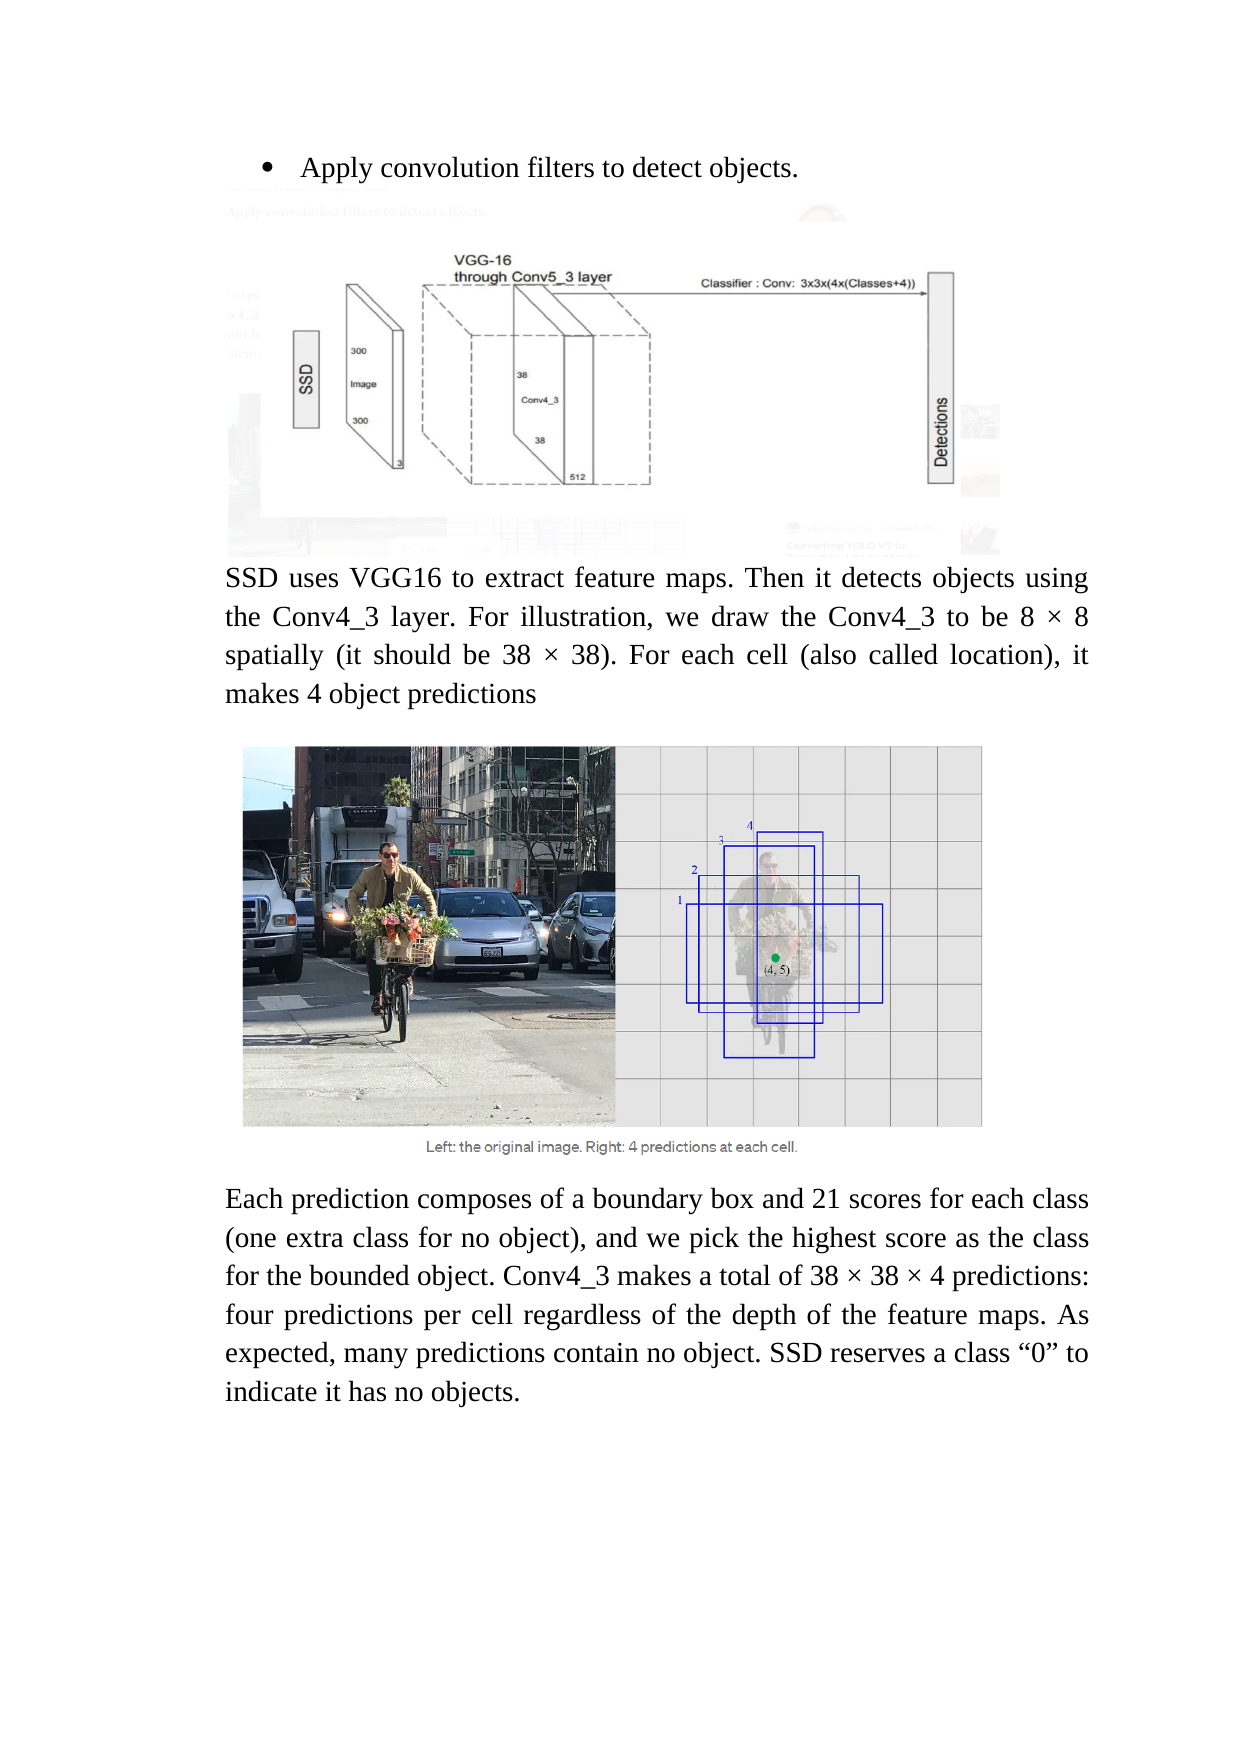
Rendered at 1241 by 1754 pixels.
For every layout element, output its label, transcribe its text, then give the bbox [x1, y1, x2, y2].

text SSD uses VGG16 to extract feature maps. Then it detects objects using the Conv4_3 layer. For illustration, we draw the Conv4_3 to be 8 × 8 spatially (it should be 38 × 38). For each cell (also called location), it makes 4 object predictions [225, 560, 1090, 709]
list Apply convolution filters to detect objects. [262, 150, 1090, 184]
text Each prediction composes of a boundary box and 21 scores for each class (one extra class for no object), and we pick the highest score as the class for the bounded object. Conv4_3 makes a total of 38 × 38 × 4 predictions: four predictions per cell regardless of the depth of the feature maps. As expected, many predictions contain no object. SSD reserves a class “0” to indicate it has no objects. [225, 1181, 1090, 1407]
picture [213, 714, 1027, 1177]
picture [228, 188, 1012, 557]
